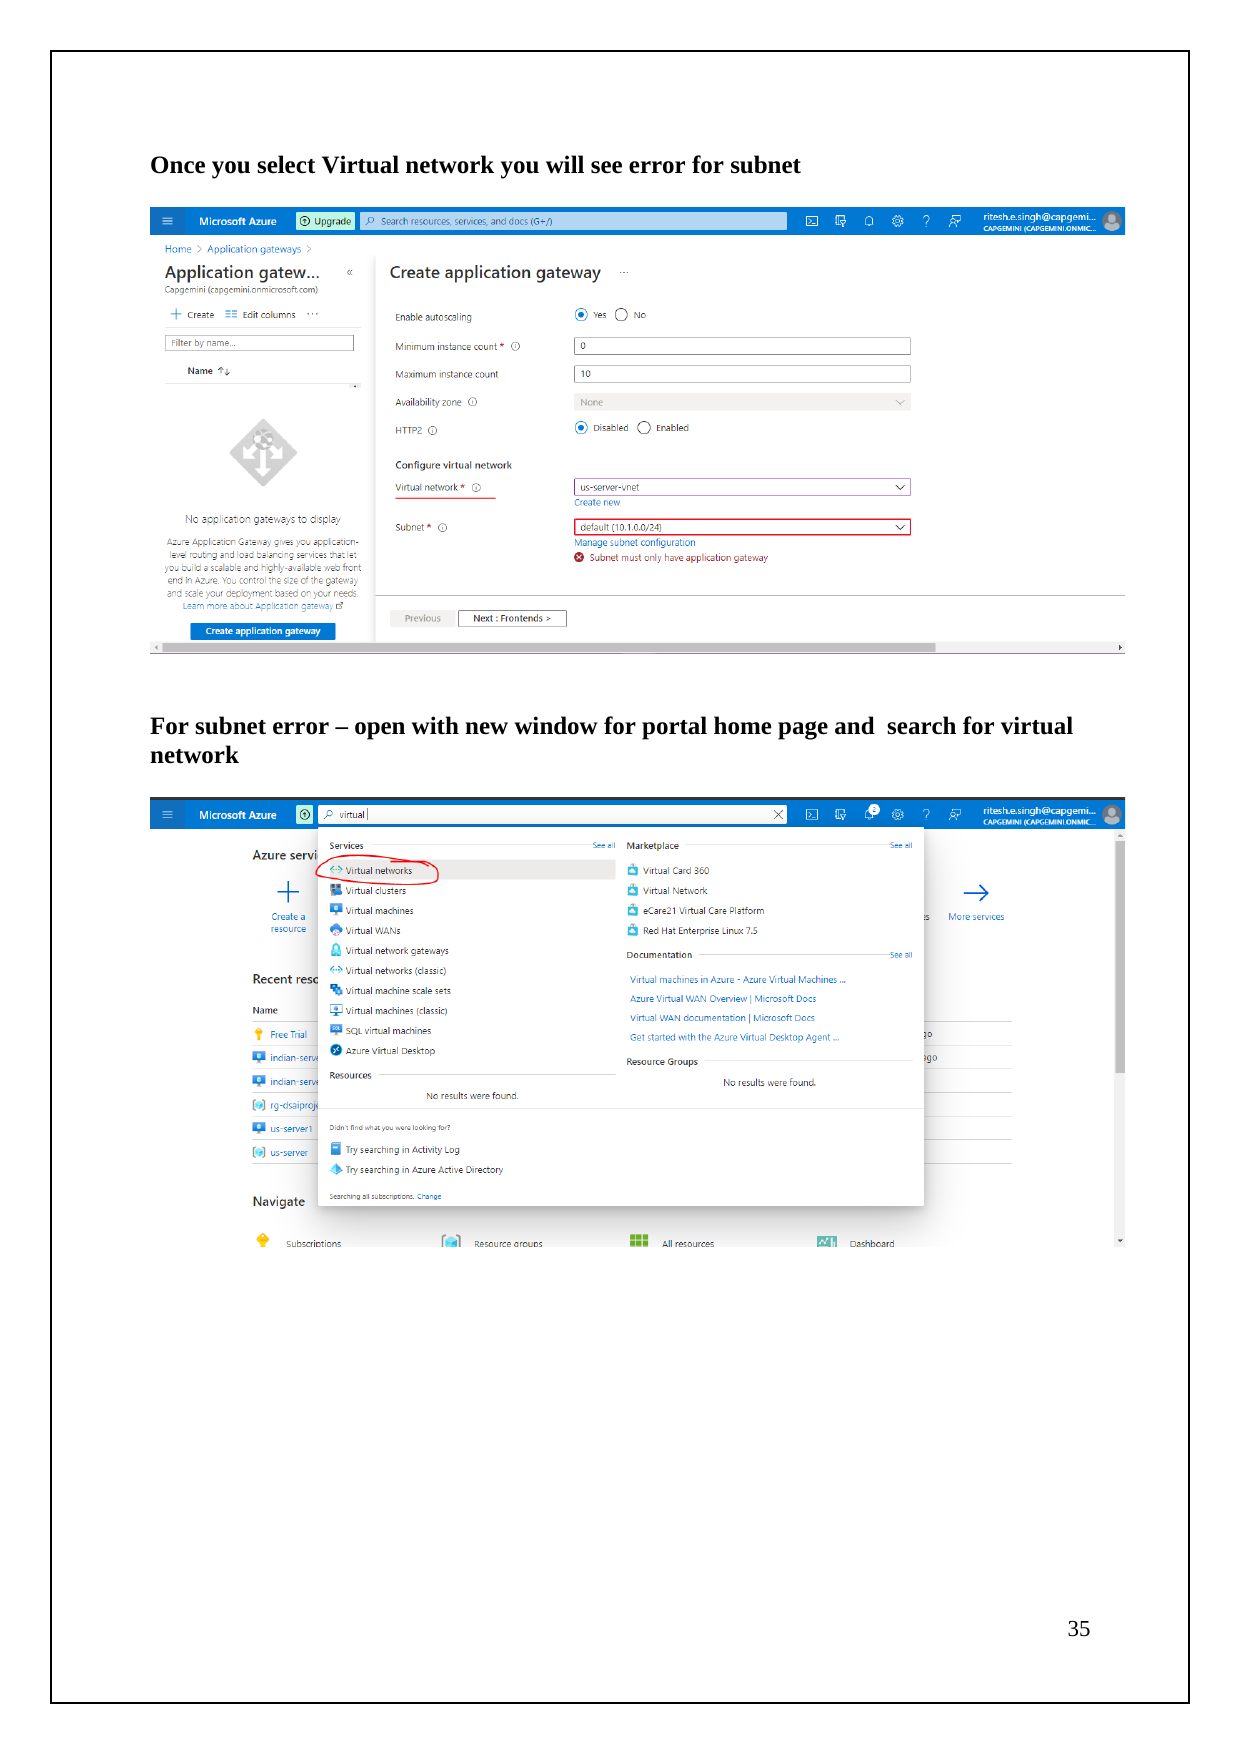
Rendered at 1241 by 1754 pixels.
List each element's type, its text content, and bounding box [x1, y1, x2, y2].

text For subnet error – open with new window for portal home page and search for virtual network [150, 711, 1090, 769]
picture [150, 797, 1125, 1247]
text Once you select Virtual network you will see error for subnet [150, 150, 1090, 179]
picture [150, 207, 1125, 654]
